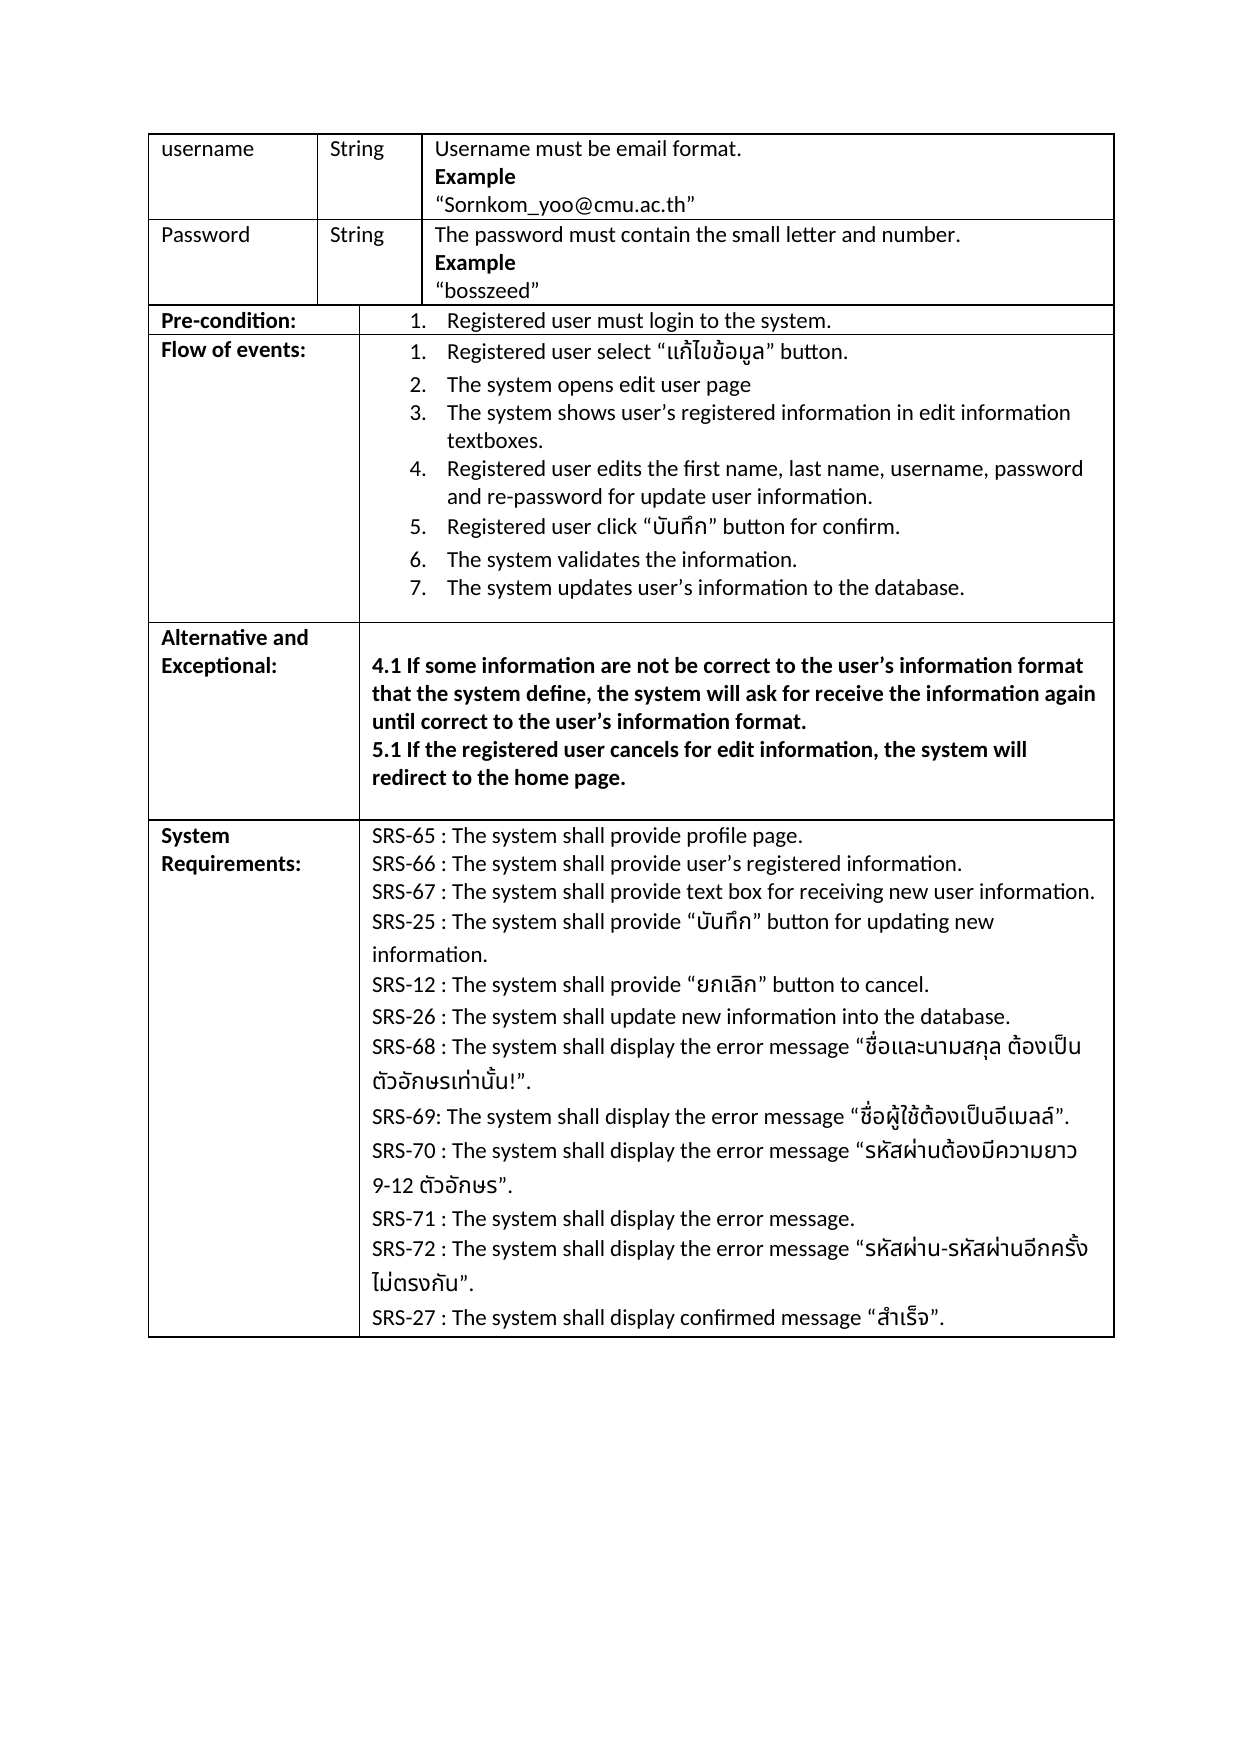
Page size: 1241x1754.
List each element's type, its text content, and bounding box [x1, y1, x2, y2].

table_cell Registered user must login to the system. [360, 306, 1113, 334]
table_cell String [318, 220, 421, 304]
table_cell The password must contain the small letter and number. Example “bosszeed” [423, 220, 1113, 304]
table_cell String [318, 135, 421, 218]
table_cell Password [149, 220, 317, 304]
table_cell Username must be email format. Example “Sornkom_yoo@cmu.ac.th” [423, 135, 1113, 218]
table_cell Flow of events: [149, 335, 359, 622]
table_cell System Requirements: [149, 821, 359, 1336]
table_cell Alternative and Exceptional: [149, 623, 359, 819]
table_cell SRS-65 : The system shall provide profile page. SRS-66 : The system shall provide user’s registered information. SRS-67 : The system shall provide text box for receiving new user information. SRS-25 : The system shall provide “บันทึก” button for updating new information. SRS-12 : The system shall provide “ยกเลิก” button to cancel. SRS-26 : The system shall update new information into the database. SRS-68 : The system shall display the error message “ชื่อและนามสกุล ต้องเป็นตัวอักษรเท่านั้น!”. SRS-69: The system shall display the error message “ชื่อผู้ใช้ต้องเป็นอีเมลล์”. SRS-70 : The system shall display the error message “รหัสผ่านต้องมีความยาว 9-12 ตัวอักษร”. SRS-71 : The system shall display the error message. SRS-72 : The system shall display the error message “รหัสผ่าน-รหัสผ่านอีกครั้ง ไม่ตรงกัน”. SRS-27 : The system shall display confirmed message “สำเร็จ”. [360, 821, 1113, 1336]
table_cell Registered user select “แก้ไขข้อมูล” button. The system opens edit user page The system shows user’s registered information in edit information textboxes. Registered user edits the first name, last name, username, password and re-password for update user information. Registered user click “บันทึก” button for confirm. The system validates the information. The system updates user’s information to the database. [360, 335, 1113, 622]
table_cell Pre-condition: [149, 306, 359, 334]
table_cell username [149, 135, 317, 218]
table_cell 4.1 If some information are not be correct to the user’s information format that the system define, the system will ask for receive the information again until correct to the user’s information format. 5.1 If the registered user cancels for edit information, the system will redirect to the home page. [360, 623, 1113, 819]
